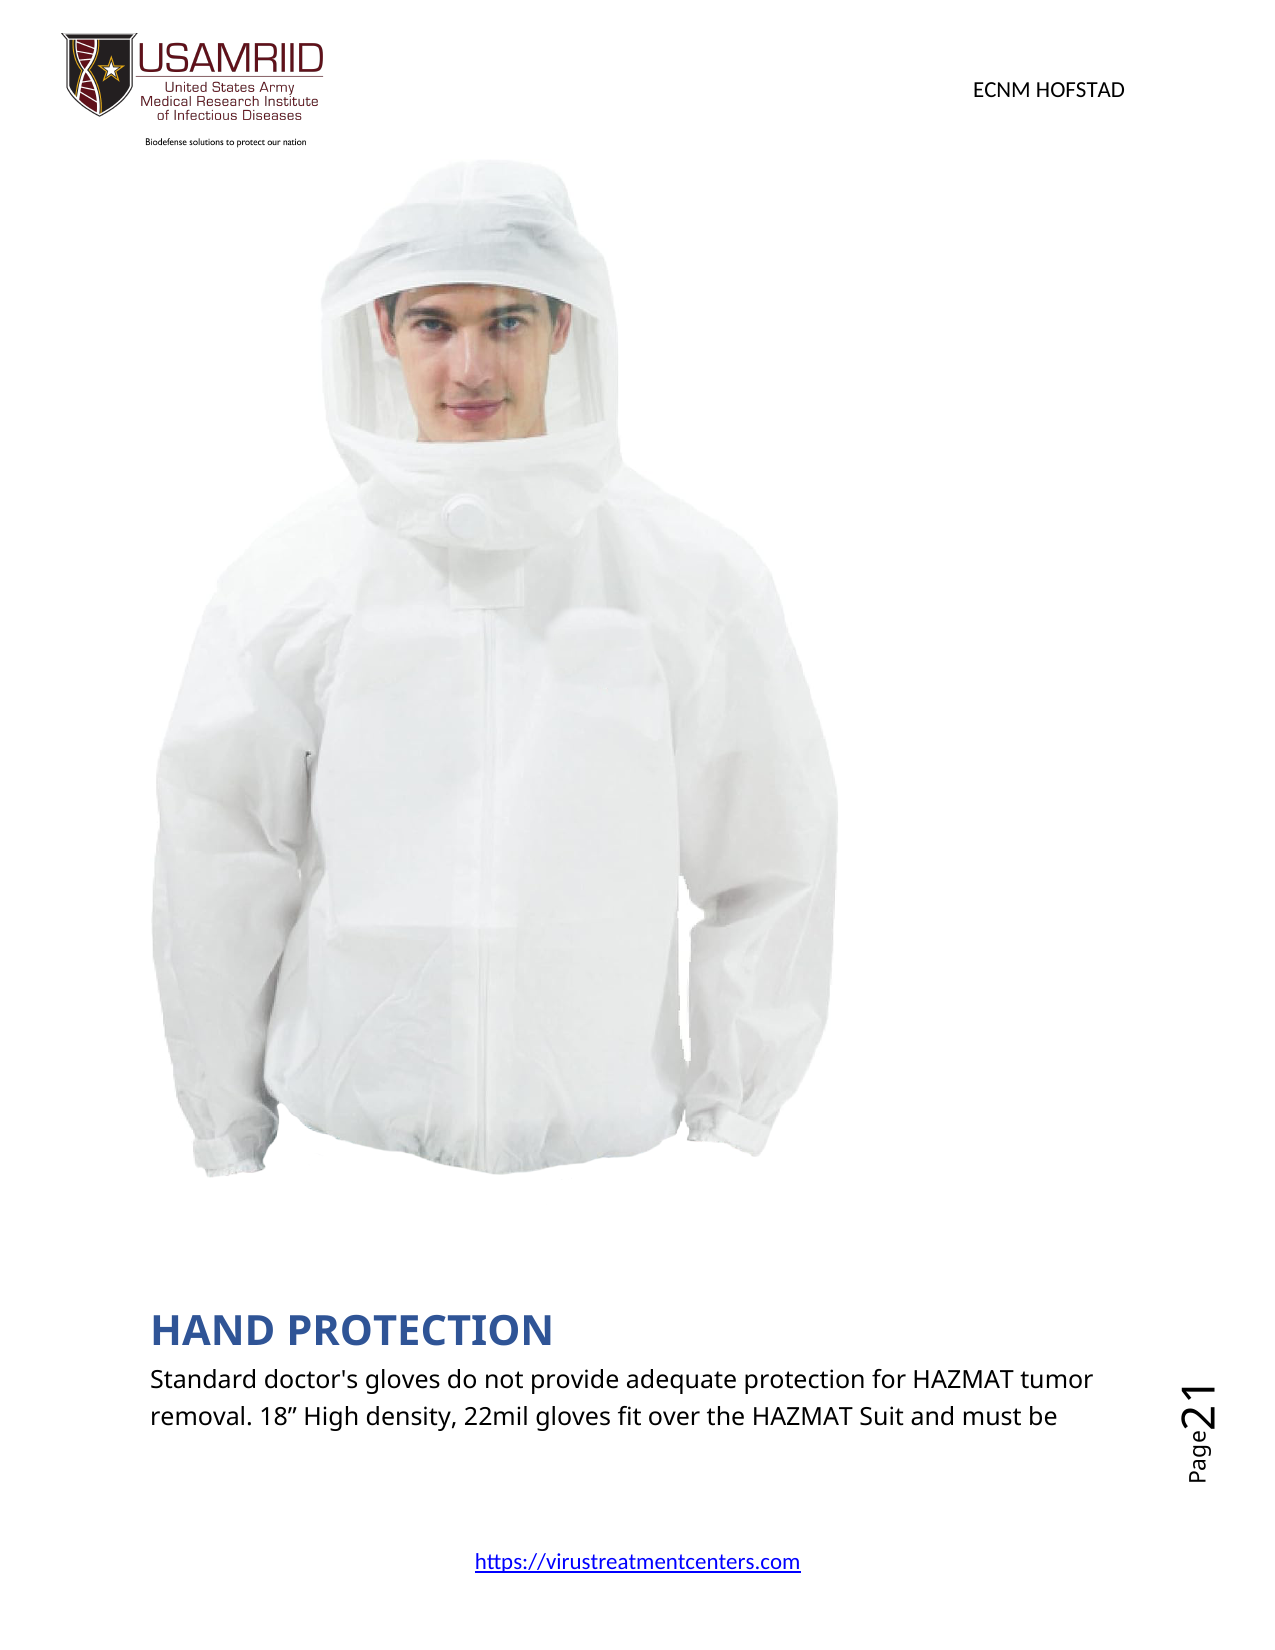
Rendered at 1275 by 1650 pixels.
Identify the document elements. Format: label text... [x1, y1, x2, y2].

subtitle HAND PROTECTION [150, 1300, 1125, 1357]
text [150, 1362, 1125, 1432]
picture [61, 33, 324, 148]
picture [150, 159, 839, 1274]
